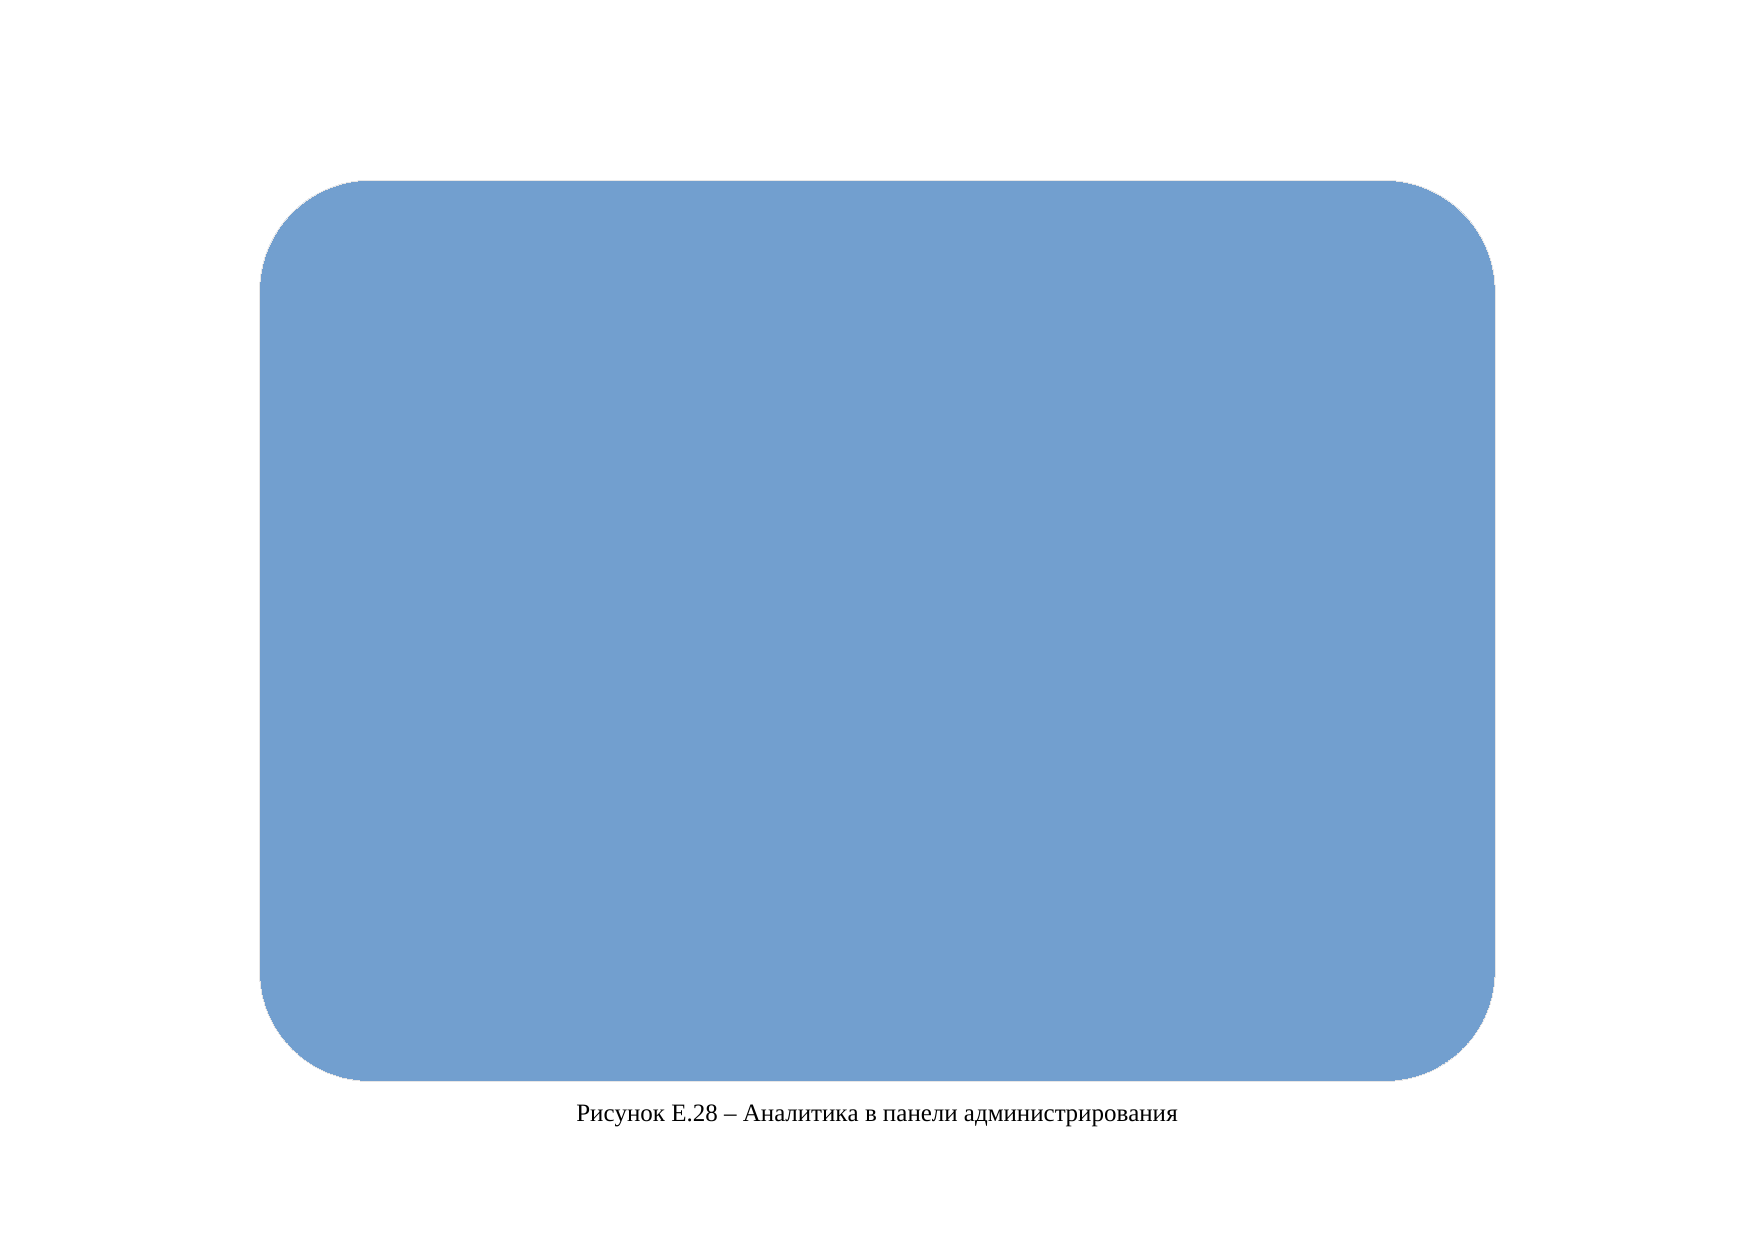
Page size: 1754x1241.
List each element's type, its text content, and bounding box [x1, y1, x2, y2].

text Рисунок Е.28 – Аналитика в панели администрирования [118, 1098, 1636, 1126]
